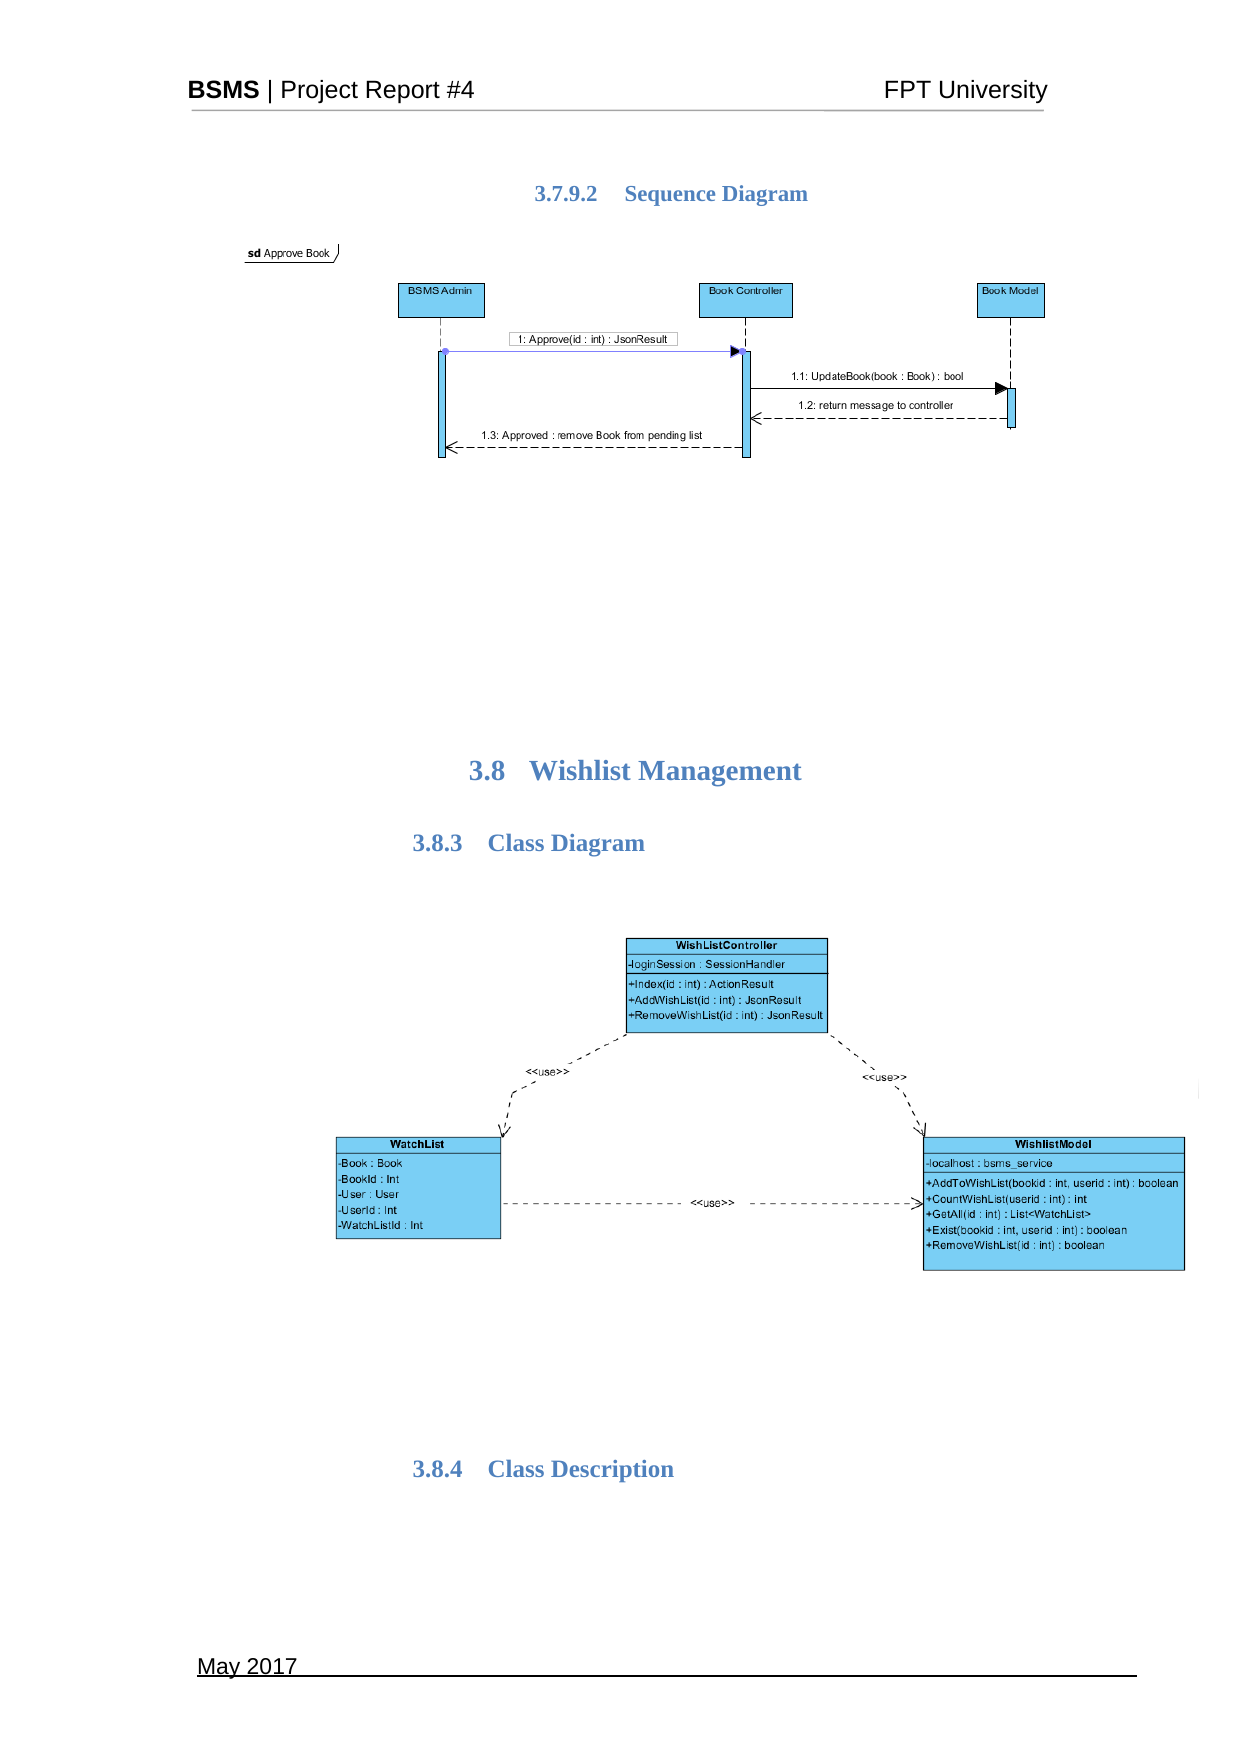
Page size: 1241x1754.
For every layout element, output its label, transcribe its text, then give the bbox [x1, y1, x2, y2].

subtitle Wishlist Management [469, 753, 1053, 787]
subtitle Sequence Diagram [534, 180, 1053, 206]
subtitle Class Description [412, 1454, 1053, 1482]
picture [244, 244, 1110, 562]
subtitle Class Diagram [412, 828, 1053, 857]
picture [244, 874, 1199, 1309]
